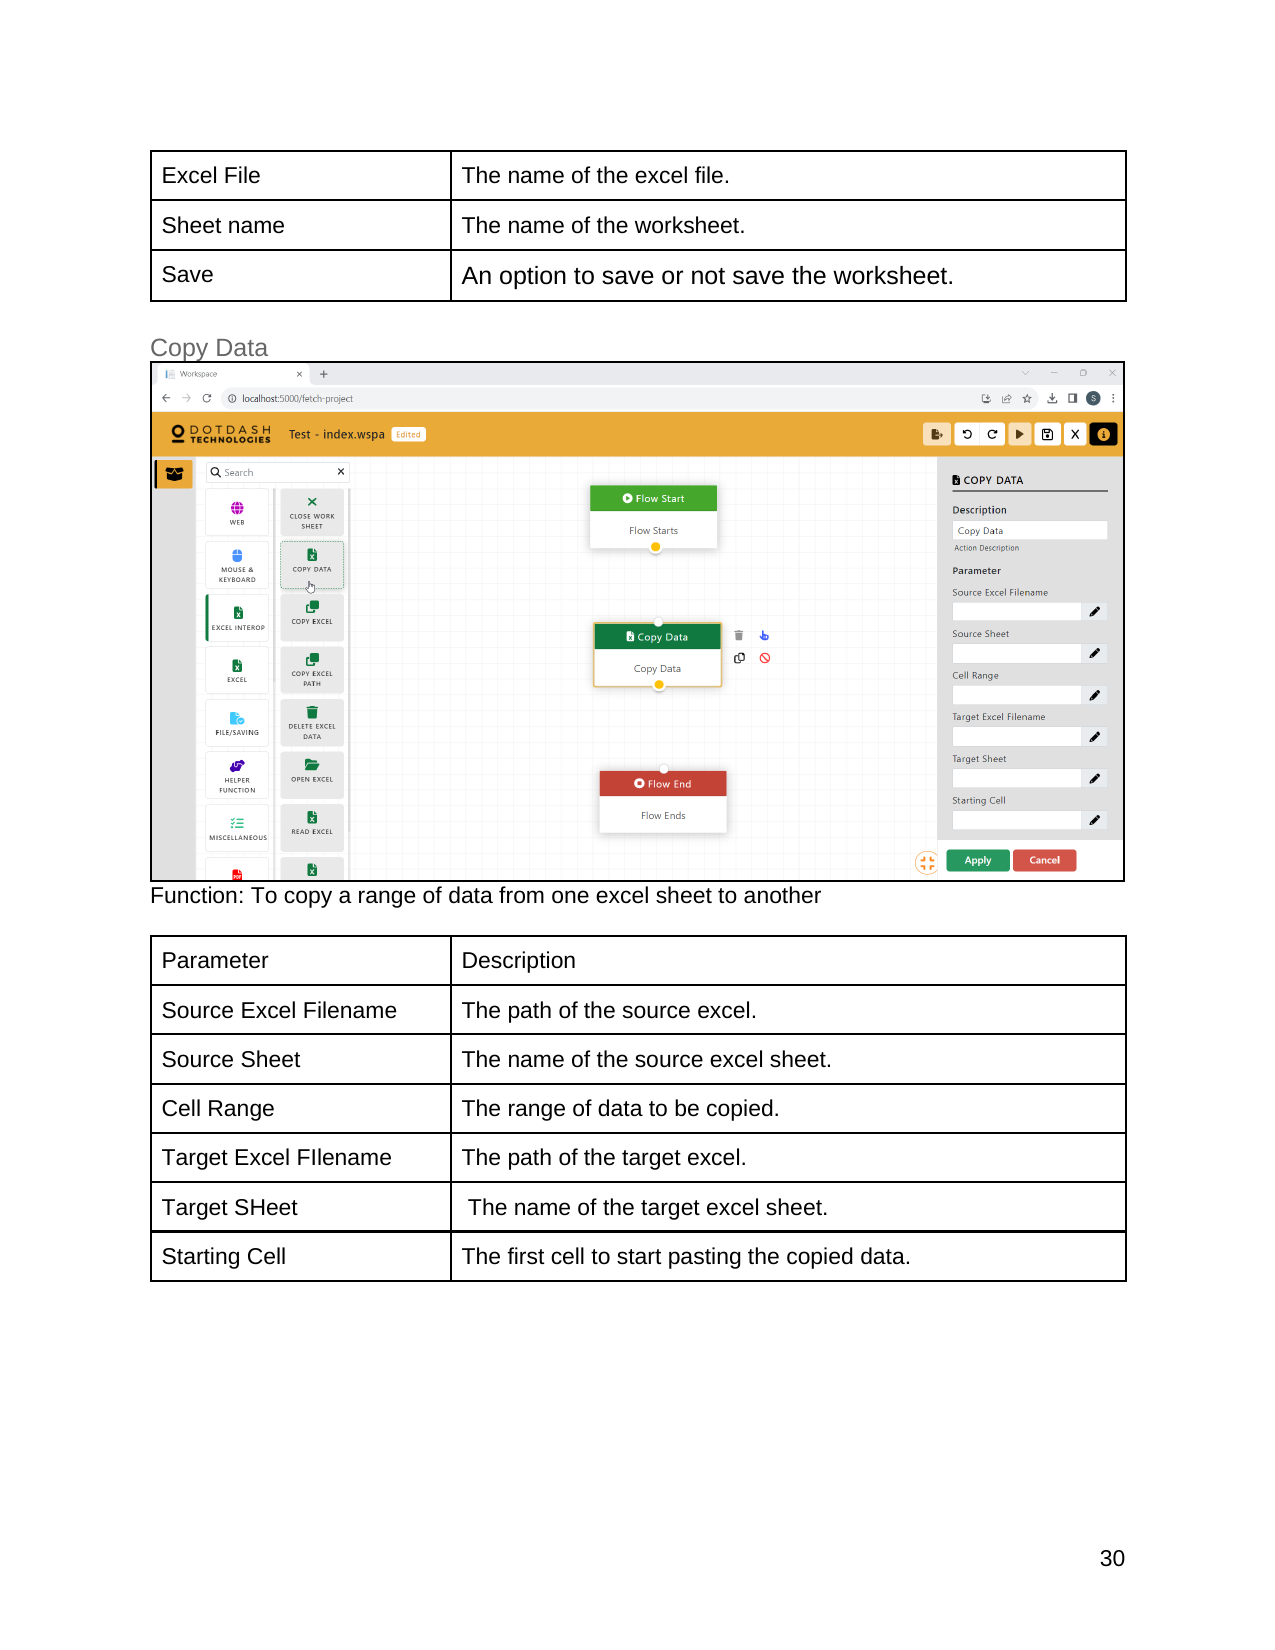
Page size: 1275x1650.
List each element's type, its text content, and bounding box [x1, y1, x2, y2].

table_cell The name of the excel file. [452, 152, 1125, 199]
text Function: To copy a range of data from one excel sheet to another [150, 882, 1125, 908]
table_cell Source Sheet [152, 1035, 450, 1083]
table_cell The path of the target excel. [452, 1134, 1125, 1181]
table_cell Starting Cell [152, 1233, 450, 1280]
table_cell The name of the source excel sheet. [452, 1035, 1125, 1083]
table_cell The first cell to start pasting the copied data. [452, 1233, 1125, 1280]
table_cell Cell Range [152, 1085, 450, 1132]
table_cell Source Excel Filename [152, 986, 450, 1033]
table_cell Excel File [152, 152, 450, 199]
table_cell The name of the worksheet. [452, 201, 1125, 248]
table_cell An option to save or not save the worksheet. [452, 251, 1125, 300]
table_cell Target SHeet [152, 1183, 450, 1230]
table_cell Target Excel FIlename [152, 1134, 450, 1181]
table_header Description [452, 937, 1125, 984]
table_cell Save [152, 251, 450, 300]
table_header Parameter [152, 937, 450, 984]
table_cell The path of the source excel. [452, 986, 1125, 1033]
subtitle Copy Data [150, 332, 1125, 361]
table_cell Sheet name [152, 201, 450, 248]
table_cell The name of the target excel sheet. [452, 1183, 1125, 1230]
picture [152, 363, 1123, 880]
table_cell The range of data to be copied. [452, 1085, 1125, 1132]
